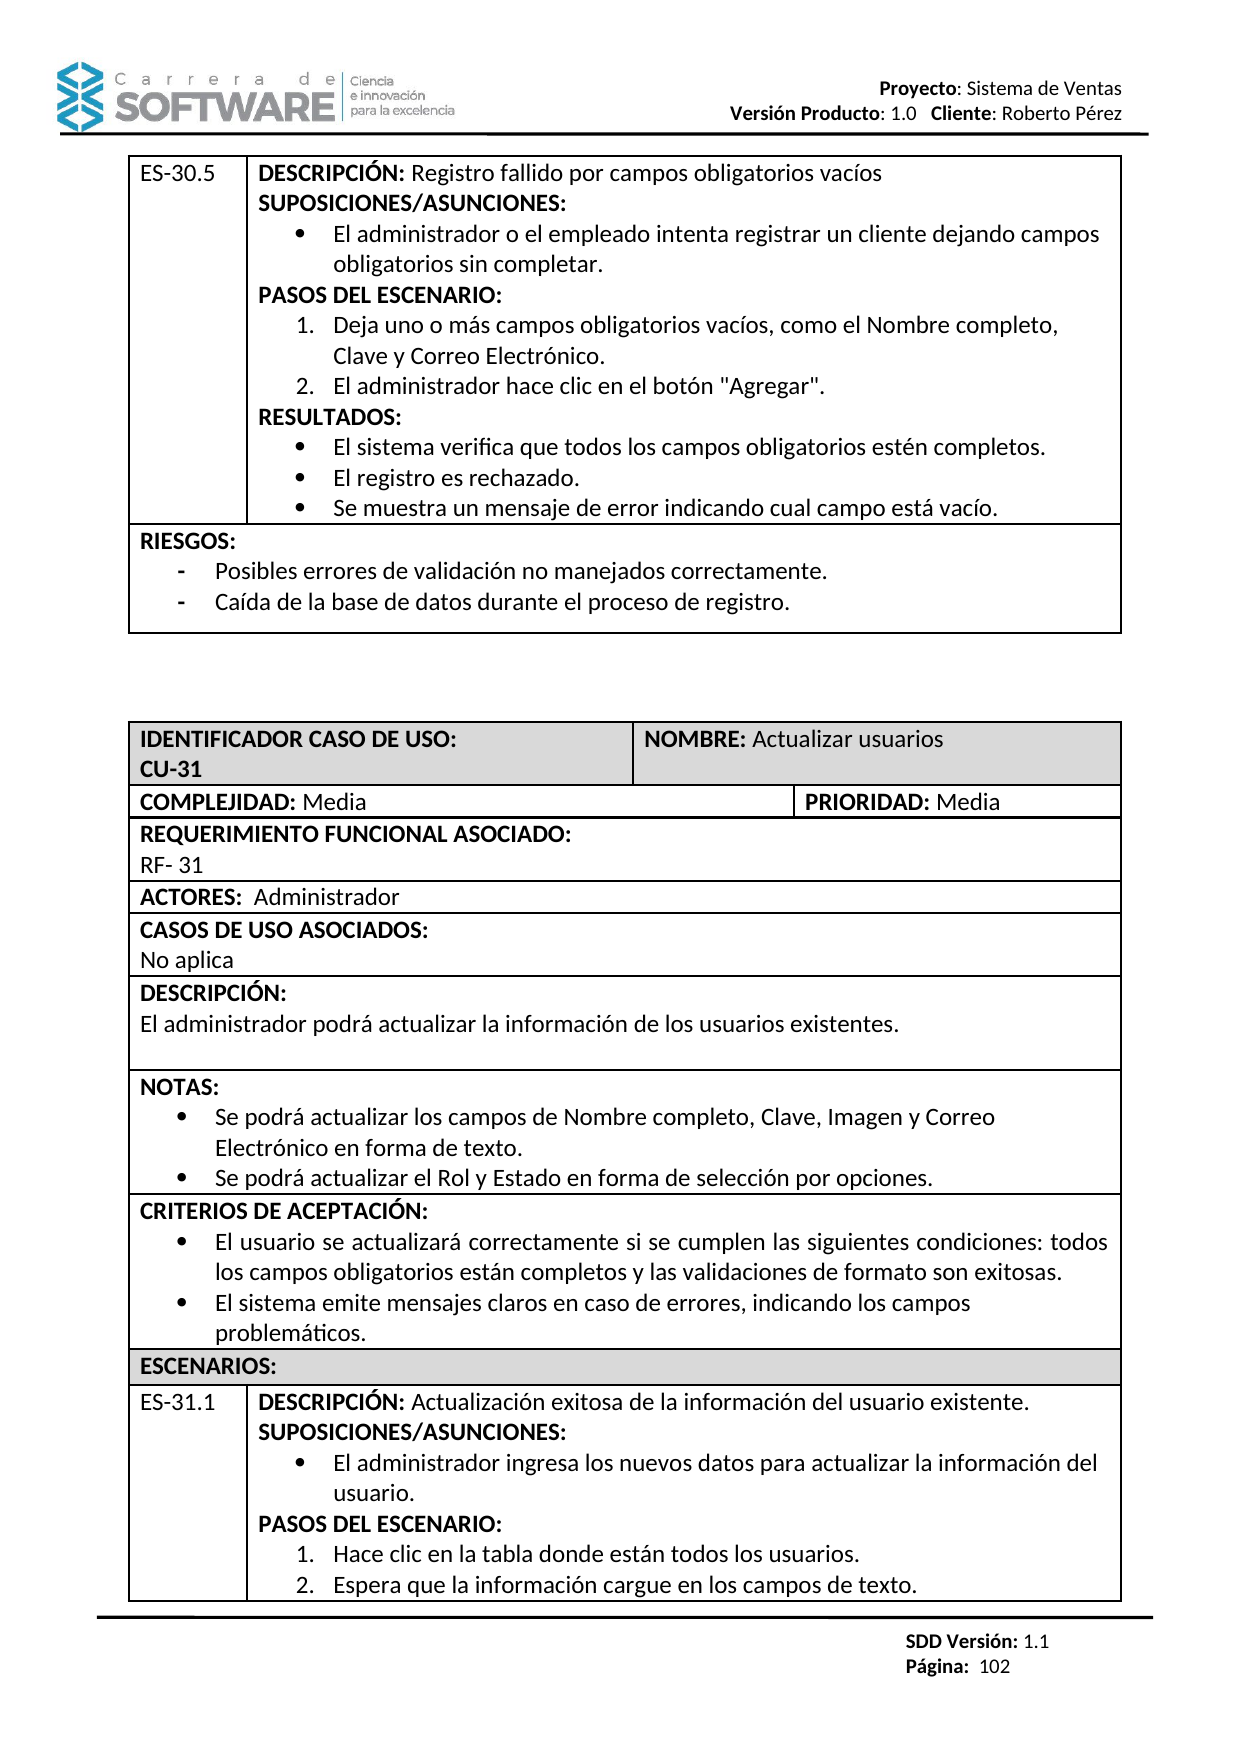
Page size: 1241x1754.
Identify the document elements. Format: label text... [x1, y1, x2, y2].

table_cell RIESGOS: Posibles errores de validación no manejados correctamente. Caída de la base de datos durante el proceso de registro. [130, 525, 1120, 632]
table_cell ES-30.5 [130, 157, 246, 523]
table_cell ACTORES: Administrador [130, 882, 1120, 912]
table_cell ESCENARIOS: [130, 1350, 1120, 1384]
table_cell NOTAS: Se podrá actualizar los campos de Nombre completo, Clave, Imagen y Correo Electrónico en forma de texto. Se podrá actualizar el Rol y Estado en forma de selección por opciones. [130, 1071, 1120, 1193]
table_header IDENTIFICADOR CASO DE USO: CU-31 [130, 723, 632, 784]
table_header NOMBRE: Actualizar usuarios [634, 723, 1120, 784]
picture [46, 46, 461, 154]
table_cell DESCRIPCIÓN: El administrador podrá actualizar la información de los usuarios existentes. [130, 977, 1120, 1069]
table_cell COMPLEJIDAD: Media [130, 786, 793, 816]
table_cell CASOS DE USO ASOCIADOS: No aplica [130, 914, 1120, 975]
table_cell ES-31.1 [130, 1386, 246, 1599]
table_cell CRITERIOS DE ACEPTACIÓN: El usuario se actualizará correctamente si se cumplen las siguientes condiciones: todos los campos obligatorios están completos y las validaciones de formato son exitosas. El sistema emite mensajes claros en caso de errores, indicando los campos problemáticos. [130, 1195, 1120, 1348]
table_cell DESCRIPCIÓN: Registro fallido por campos obligatorios vacíos SUPOSICIONES/ASUNCIONES: El administrador o el empleado intenta registrar un cliente dejando campos obligatorios sin completar. PASOS DEL ESCENARIO: Deja uno o más campos obligatorios vacíos, como el Nombre completo, Clave y Correo Electrónico. El administrador hace clic en el botón "Agregar". RESULTADOS: El sistema verifica que todos los campos obligatorios estén completos. El registro es rechazado. Se muestra un mensaje de error indicando cual campo está vacío. [248, 157, 1120, 523]
table_cell REQUERIMIENTO FUNCIONAL ASOCIADO: RF- 31 [130, 819, 1120, 879]
table_cell PRIORIDAD: Media [795, 786, 1120, 816]
